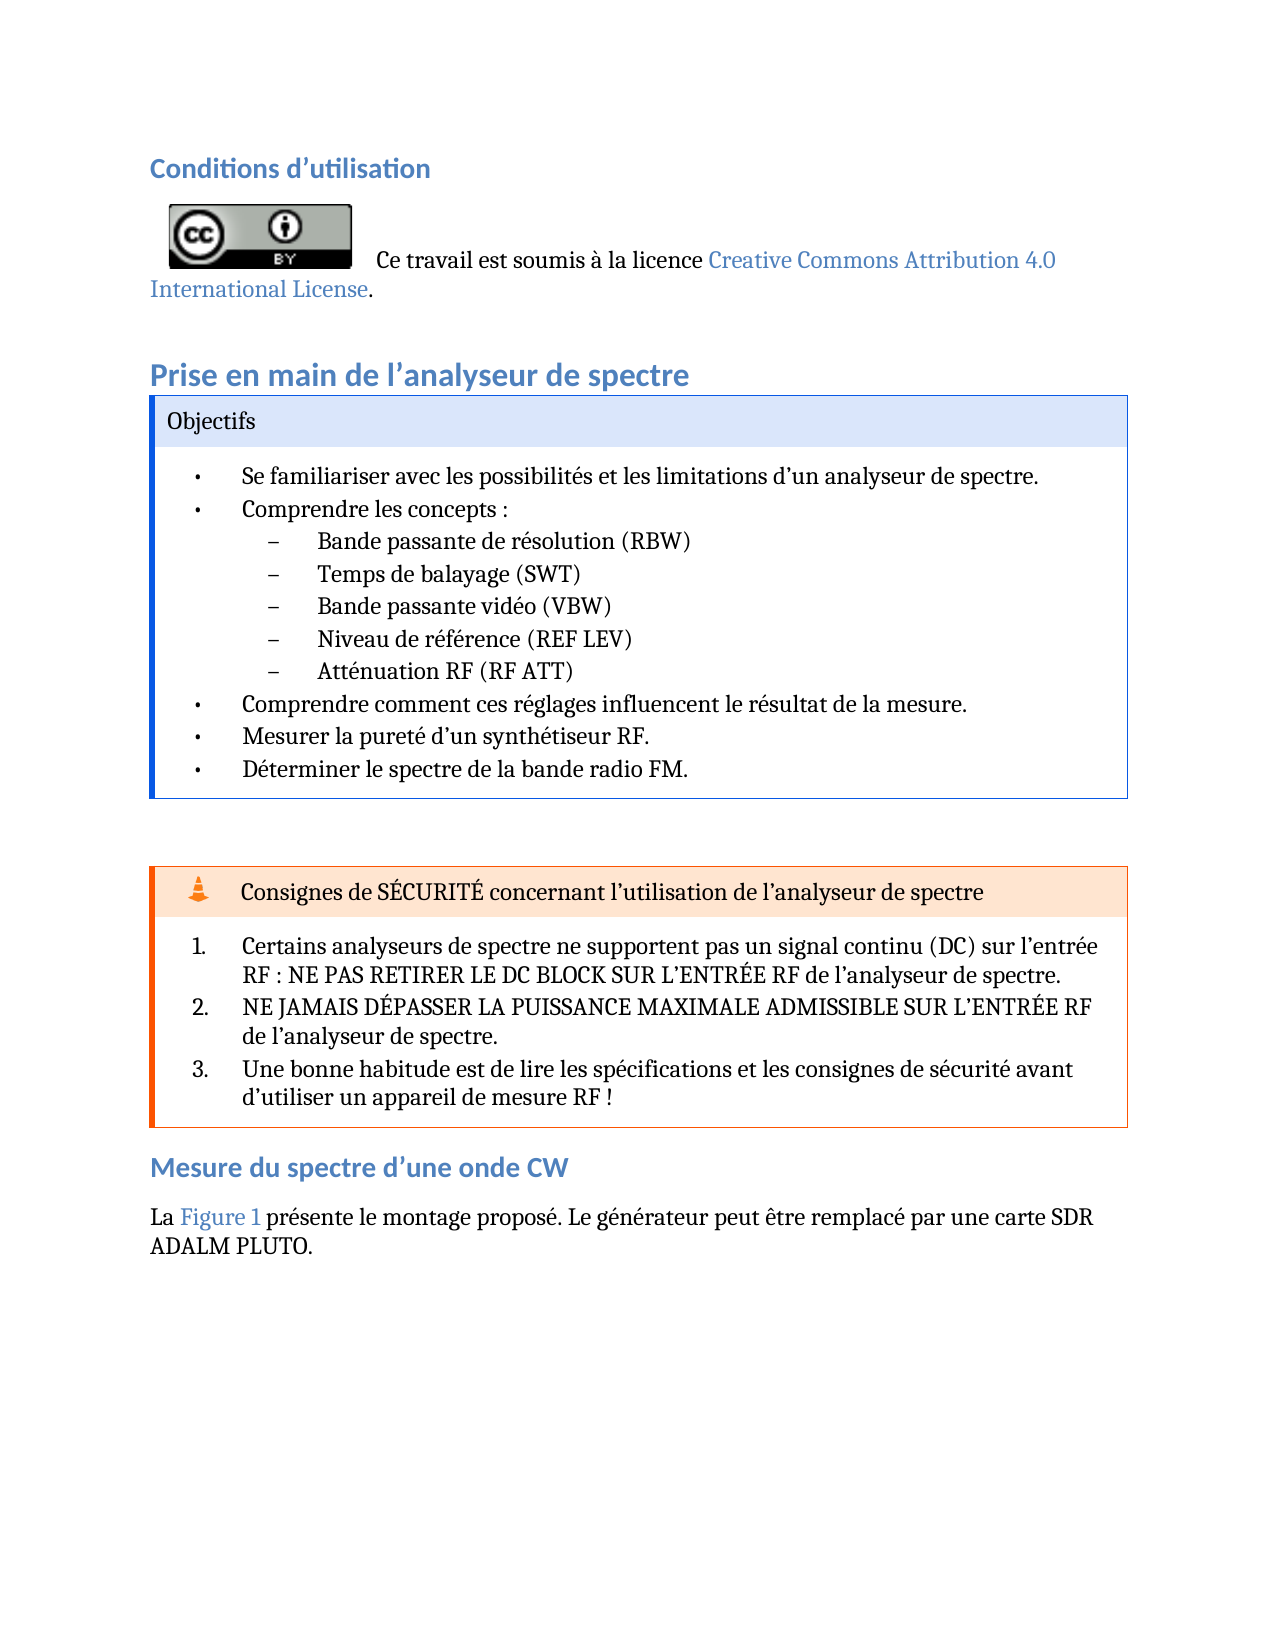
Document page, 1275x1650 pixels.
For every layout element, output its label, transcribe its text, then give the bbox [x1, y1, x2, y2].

table_cell Se familiariser avec les possibilités et les limitations d’un analyseur de spectre. Comprendre les concepts : Bande passante de résolution (RBW) Temps de balayage (SWT) Bande passante vidéo (VBW) Niveau de référence (REF LEV) Atténuation RF (RF ATT) Comprendre comment ces réglages influencent le résultat de la mesure. Mesurer la pureté d’un synthétiseur RF. Déterminer le spectre de la bande radio FM. [155, 447, 1127, 798]
picture [186, 876, 211, 902]
subtitle Mesure du spectre d’une onde CW [150, 1149, 1125, 1184]
table_header Objectifs [155, 396, 1127, 447]
text La Figure 1 présente le montage proposé. Le générateur peut être remplacé par une carte SDR ADALM PLUTO. [150, 1203, 1125, 1261]
subtitle Prise en main de l’analyseur de spectre [150, 354, 1125, 395]
subtitle Conditions d’utilisation [150, 150, 1125, 186]
picture [168, 204, 353, 269]
table_cell Certains analyseurs de spectre ne supportent pas un signal continu (DC) sur l’entrée RF : NE PAS RETIRER LE DC BLOCK SUR L’ENTRÉE RF de l’analyseur de spectre. NE JAMAIS DÉPASSER LA PUISSANCE MAXIMALE ADMISSIBLE SUR L’ENTRÉE RF de l’analyseur de spectre. Une bonne habitude est de lire les spécifications et les consignes de sécurité avant d’utiliser un appareil de mesure RF ! [155, 917, 1127, 1127]
table_header Consignes de SÉCURITÉ concernant l’utilisation de l’analyseur de spectre [155, 867, 1127, 917]
text Ce travail est soumis à la licence Creative Commons Attribution 4.0 International License. [150, 204, 1125, 304]
